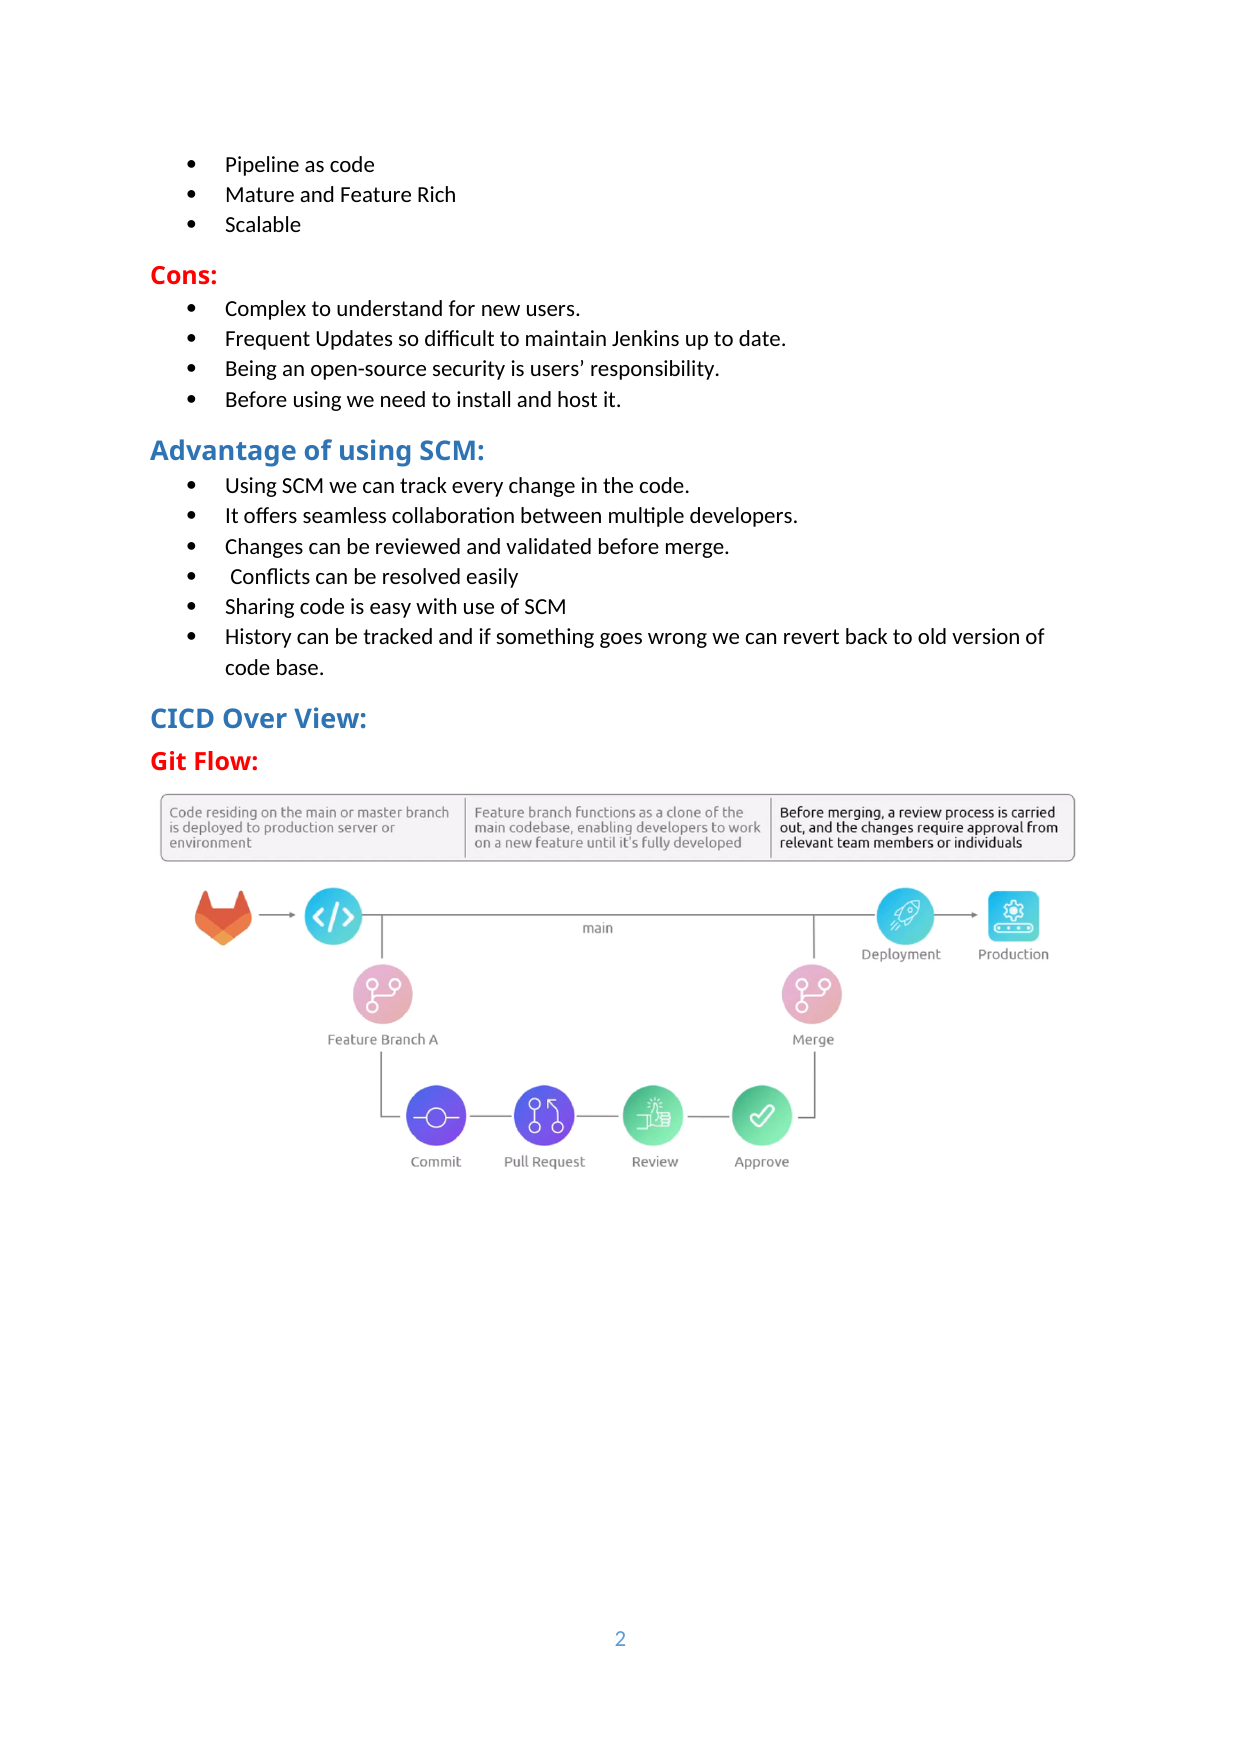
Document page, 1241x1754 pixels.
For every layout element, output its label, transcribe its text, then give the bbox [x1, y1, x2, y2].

list Before using we need to install and host it. [187, 385, 1090, 413]
picture [150, 780, 1091, 1173]
list Conflicts can be resolved easily [187, 562, 1090, 590]
list Frequent Updates so difficult to maintain Jenkins up to date. [187, 324, 1090, 352]
list Sharing code is easy with use of SCM [187, 592, 1090, 620]
list Pipeline as code [187, 150, 1090, 178]
list Complex to understand for new users. [187, 294, 1090, 322]
subtitle CICD Over View: [150, 699, 1090, 736]
subtitle Advantage of using SCM: [150, 432, 1090, 468]
list Using SCM we can track every change in the code. [187, 471, 1090, 499]
list History can be tracked and if something goes wrong we can revert back to old version of code base. [187, 622, 1090, 681]
list Changes can be reviewed and validated before merge. [187, 532, 1090, 560]
list Being an open-source security is users’ responsibility. [187, 354, 1090, 382]
list Scalable [187, 210, 1090, 238]
list It offers seamless collaboration between multiple developers. [187, 502, 1090, 529]
list Mature and Feature Rich [187, 180, 1090, 208]
subtitle Git Flow: [150, 743, 1090, 777]
subtitle Cons: [150, 257, 1090, 291]
